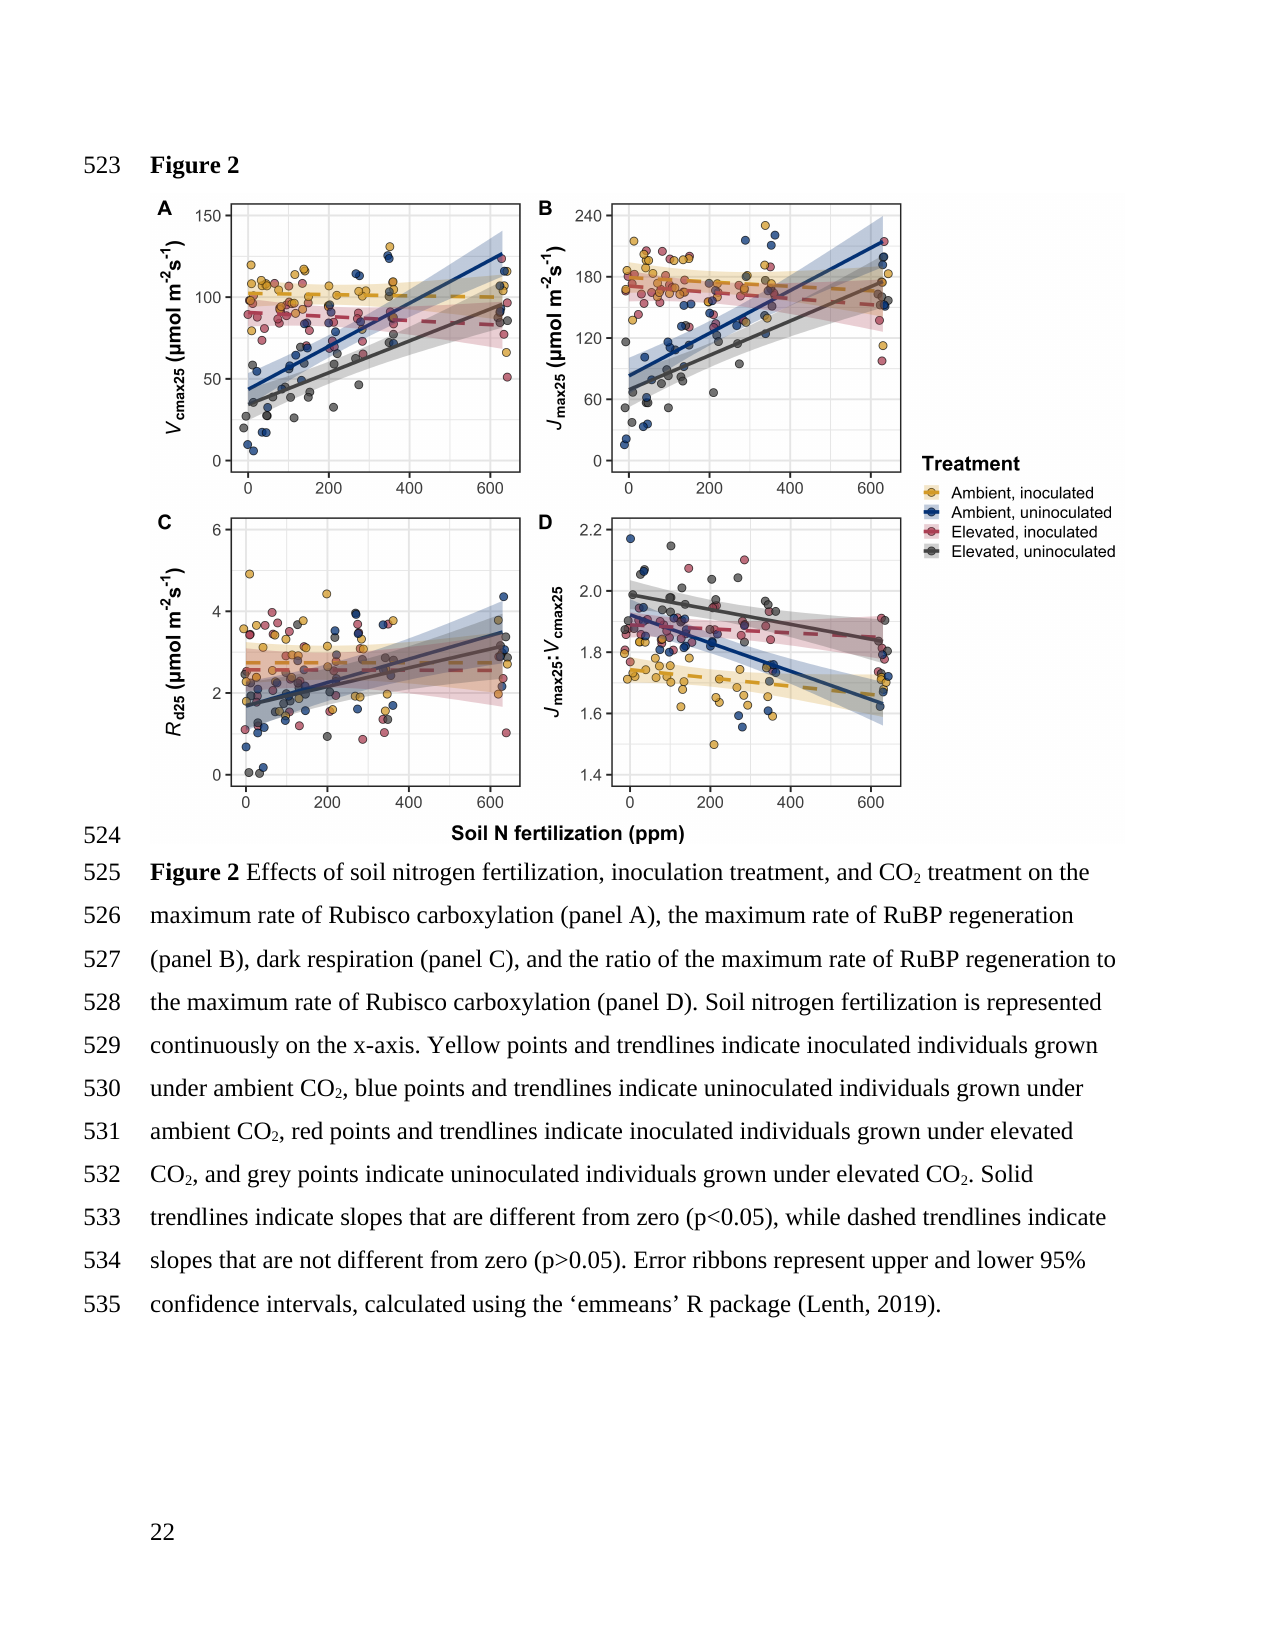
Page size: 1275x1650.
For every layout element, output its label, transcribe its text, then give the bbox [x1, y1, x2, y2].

picture [150, 193, 1125, 844]
text Figure 2 [150, 150, 1125, 179]
text Figure 2 Effects of soil nitrogen fertilization, inoculation treatment, and CO2 treatment on the maximum rate of Rubisco carboxylation (panel A), the maximum rate of RuBP regeneration (panel B), dark respiration (panel C), and the ratio of the maximum rate of RuBP regeneration to the maximum rate of Rubisco carboxylation (panel D). Soil nitrogen fertilization is represented continuously on the x-axis. Yellow points and trendlines indicate inoculated individuals grown under ambient CO2, blue points and trendlines indicate uninoculated individuals grown under ambient CO2, red points and trendlines indicate inoculated individuals grown under elevated CO2, and grey points indicate uninoculated individuals grown under elevated CO2. Solid trendlines indicate slopes that are different from zero (p<0.05), while dashed trendlines indicate slopes that are not different from zero (p>0.05). Error ribbons represent upper and lower 95% confidence intervals, calculated using the ‘emmeans’ R package (Lenth, 2019). [150, 857, 1125, 1317]
